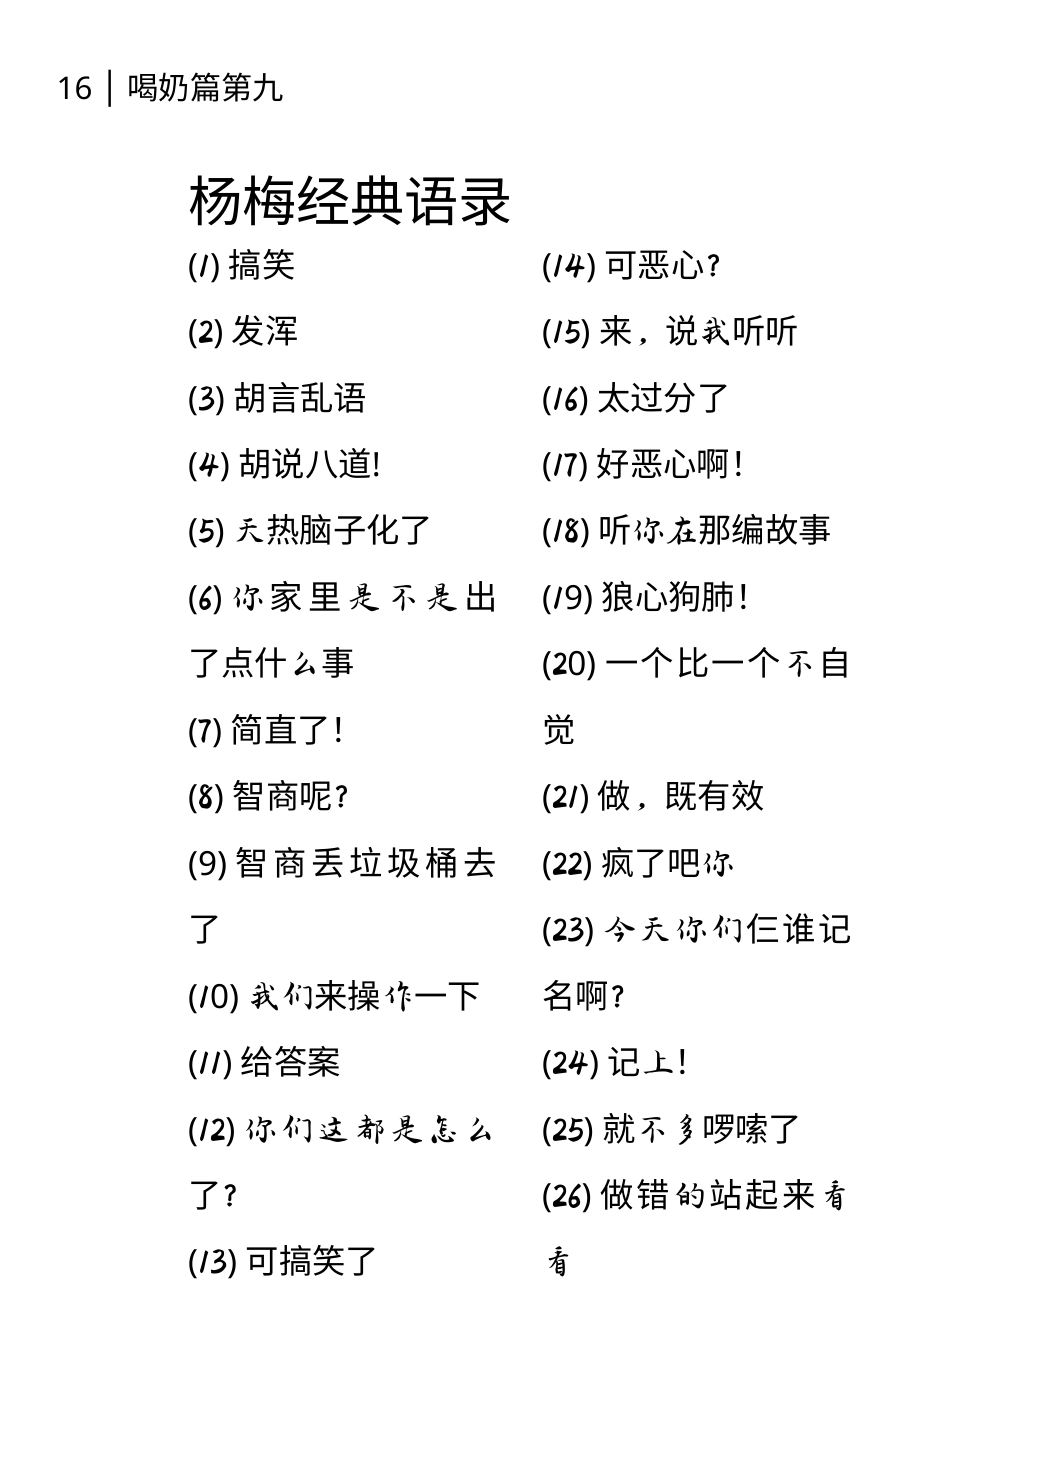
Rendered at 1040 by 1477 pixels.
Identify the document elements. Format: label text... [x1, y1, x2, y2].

list 做，既有效 [542, 764, 852, 831]
list 太过分了 [542, 366, 852, 432]
list 就不多啰嗦了 [542, 1097, 852, 1163]
list 你们这都是怎么了？ [188, 1097, 497, 1230]
list 智商呢？ [188, 764, 497, 831]
list 疯了吧你 [542, 831, 852, 897]
list 可搞笑了 [188, 1230, 497, 1296]
list 智商丢垃圾桶去了 [188, 831, 497, 964]
text 杨梅经典语录 [188, 166, 852, 233]
list 天热脑子化了 [188, 499, 497, 565]
list 听你在那编故事 [542, 499, 852, 565]
list 记上！ [542, 1030, 852, 1097]
list 可恶心？ [542, 233, 852, 299]
list 胡言乱语 [188, 366, 497, 432]
list 发浑 [188, 299, 497, 366]
list 胡说八道! [188, 432, 497, 499]
list 给答案 [188, 1030, 497, 1097]
list 一个比一个不自觉 [542, 632, 852, 764]
list 简直了！ [188, 698, 497, 764]
list 狼心狗肺！ [542, 565, 852, 632]
list 你家里是不是出了点什么事 [188, 565, 497, 698]
list 搞笑 [188, 233, 497, 299]
list 来，说我听听 [542, 299, 852, 366]
list 做错的站起来看看 [542, 1163, 852, 1296]
list 我们来操作一下 [188, 964, 497, 1030]
list 今天你们仨谁记名啊？ [542, 897, 852, 1030]
list 好恶心啊！ [542, 432, 852, 499]
